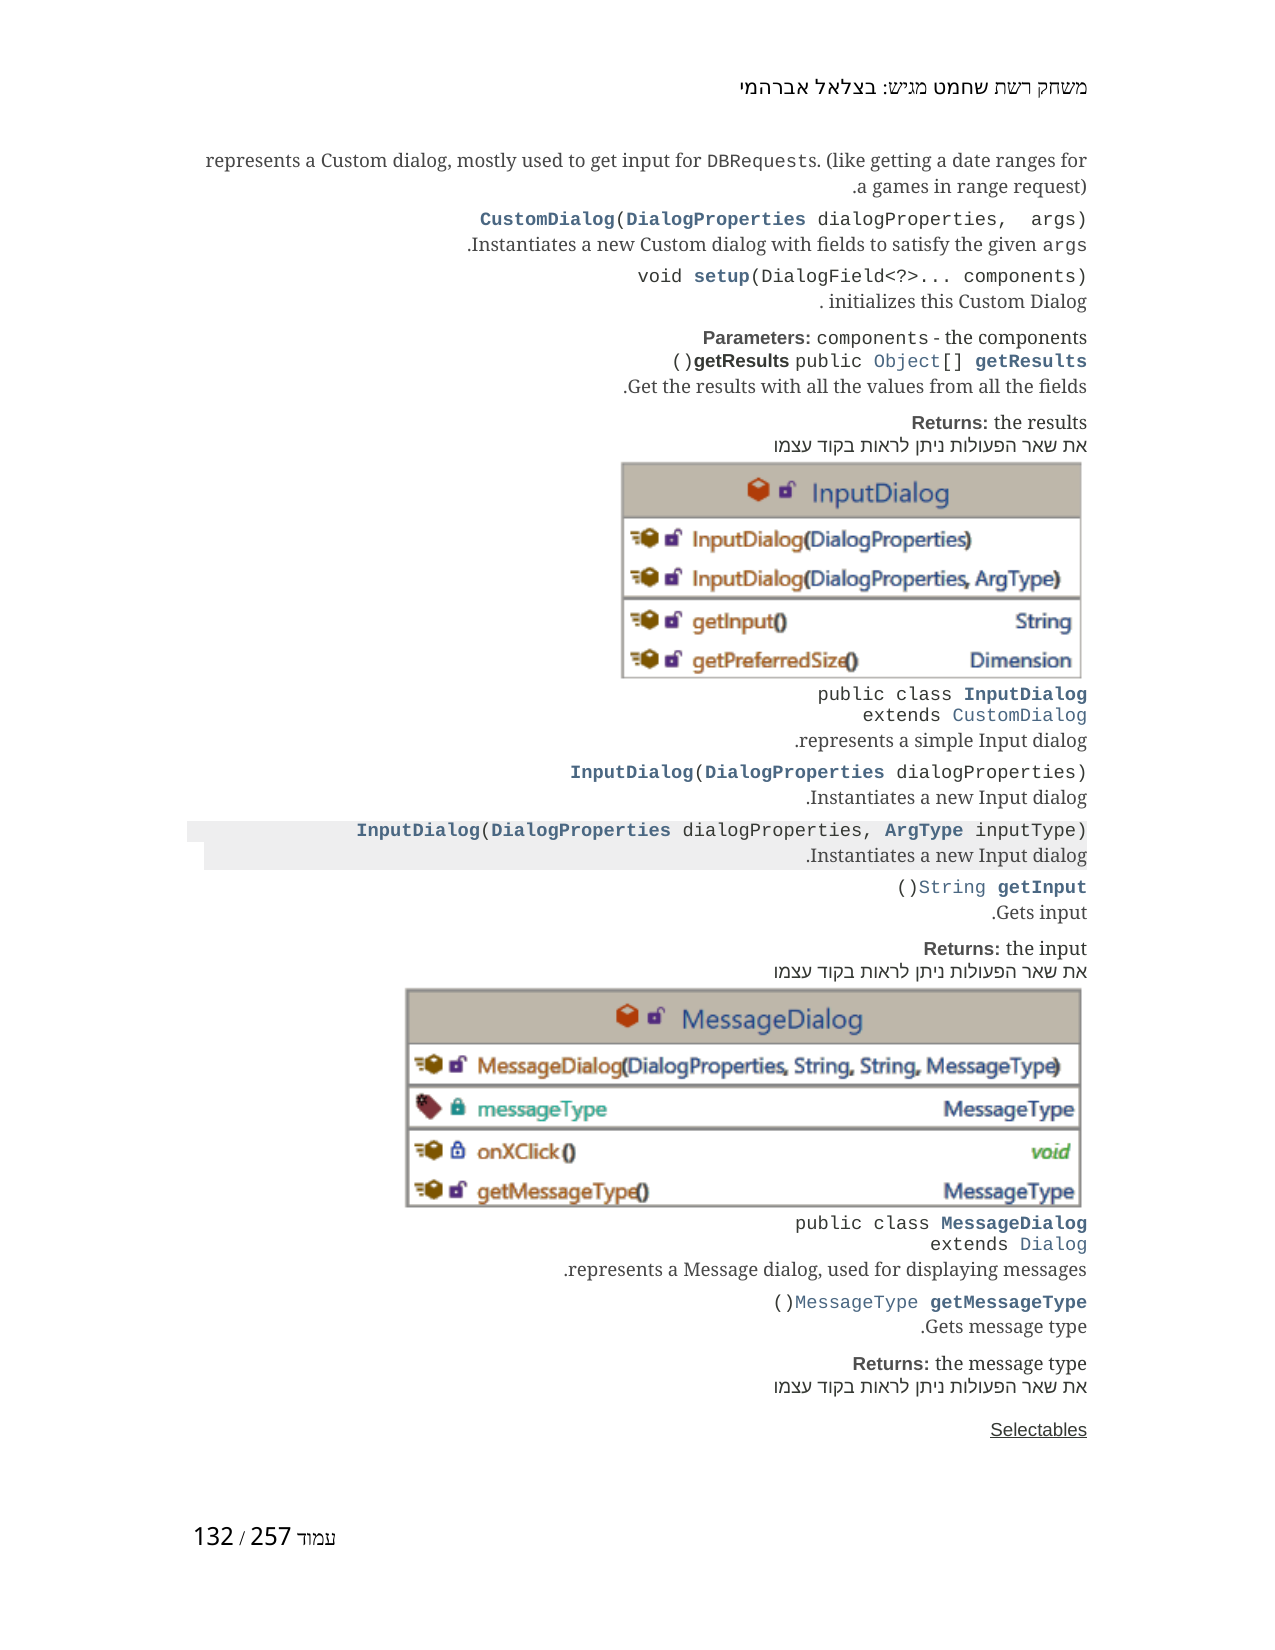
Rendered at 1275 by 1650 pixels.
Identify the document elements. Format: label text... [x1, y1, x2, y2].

text CustomDialog​(DialogProperties dialogProperties, args) [187, 209, 1087, 231]
text InputDialog​(DialogProperties dialogProperties) [187, 763, 1087, 784]
text את שאר הפעולות ניתן לראות בקוד עצמו [187, 435, 1087, 457]
text public class MessageDialog [187, 1214, 1087, 1235]
text InputDialog​(DialogProperties dialogProperties, ArgType inputType) [187, 821, 1087, 842]
text Returns: the message type [187, 1350, 1087, 1375]
text initializes this Custom Dialog . [204, 288, 1087, 316]
text Instantiates a new Input dialog. [204, 842, 1087, 870]
text String getInput() [187, 878, 1087, 899]
picture [400, 982, 1088, 1214]
text public class InputDialog [187, 685, 1087, 706]
text represents a simple Input dialog. [204, 727, 1087, 755]
text Returns: the results [187, 409, 1087, 435]
text Returns: the input [187, 936, 1087, 961]
text Gets message type. [204, 1314, 1087, 1342]
text void setup​(DialogField<?>... components) [187, 267, 1087, 288]
text Get the results with all the values from all the fields. [204, 373, 1087, 401]
text MessageType getMessageType() [187, 1292, 1087, 1314]
text Selectables [187, 1418, 1087, 1440]
text extends Dialog [187, 1235, 1087, 1256]
text represents a Message dialog, used for displaying messages. [204, 1256, 1087, 1284]
text את שאר הפעולות ניתן לראות בקוד עצמו [187, 961, 1087, 983]
text את שאר הפעולות ניתן לראות בקוד עצמו [187, 1375, 1087, 1397]
text Instantiates a new Input dialog. [204, 784, 1087, 812]
text extends CustomDialog [187, 706, 1087, 727]
text getResults public Object[] getResults() [187, 350, 1087, 373]
picture [615, 456, 1088, 685]
text represents a Custom dialog, mostly used to get input for DBRequests. (like getting a date ranges for a games in range request). [204, 148, 1087, 201]
text Gets input. [204, 899, 1087, 927]
text Instantiates a new Custom dialog with fields to satisfy the given args. [204, 231, 1087, 259]
text Parameters: components - the components [187, 324, 1087, 350]
